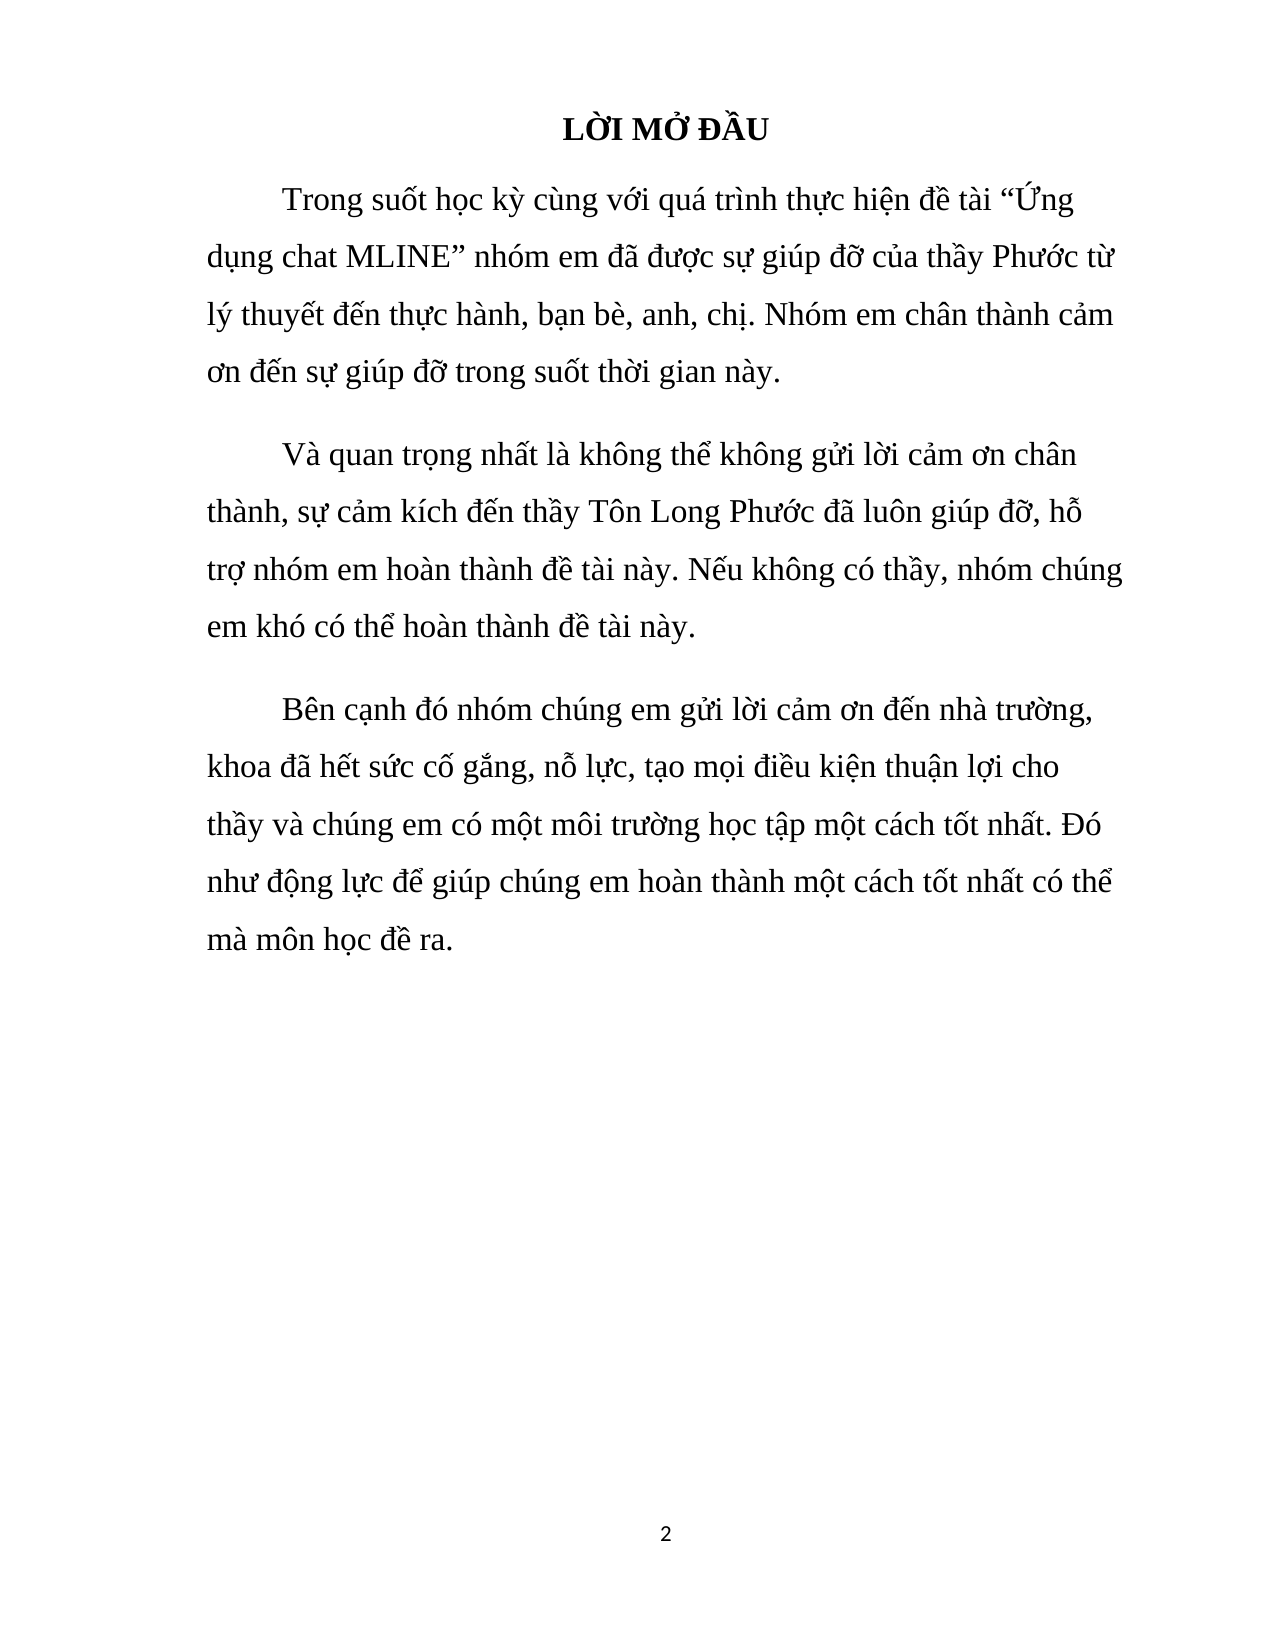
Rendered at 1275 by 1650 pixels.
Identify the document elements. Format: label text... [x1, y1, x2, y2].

text Và quan trọng nhất là không thể không gửi lời cảm ơn chân thành, sự cảm kích đến thầy Tôn Long Phước đã luôn giúp đỡ, hỗ trợ nhóm em hoàn thành đề tài này. Nếu không có thầy, nhóm chúng em khó có thể hoàn thành đề tài này. [207, 434, 1125, 645]
text Trong suốt học kỳ cùng với quá trình thực hiện đề tài “Ứng dụng chat MLINE” nhóm em đã được sự giúp đỡ của thầy Phước từ lý thuyết đến thực hành, bạn bè, anh, chị. Nhóm em chân thành cảm ơn đến sự giúp đỡ trong suốt thời gian này. [207, 179, 1125, 390]
subtitle LỜI MỞ ĐẦU [160, 109, 1172, 147]
text Bên cạnh đó nhóm chúng em gửi lời cảm ơn đến nhà trường, khoa đã hết sức cố gắng, nỗ lực, tạo mọi điều kiện thuận lợi cho thầy và chúng em có một môi trường học tập một cách tốt nhất. Đó như động lực để giúp chúng em hoàn thành một cách tốt nhất có thể mà môn học đề ra. [207, 689, 1125, 957]
